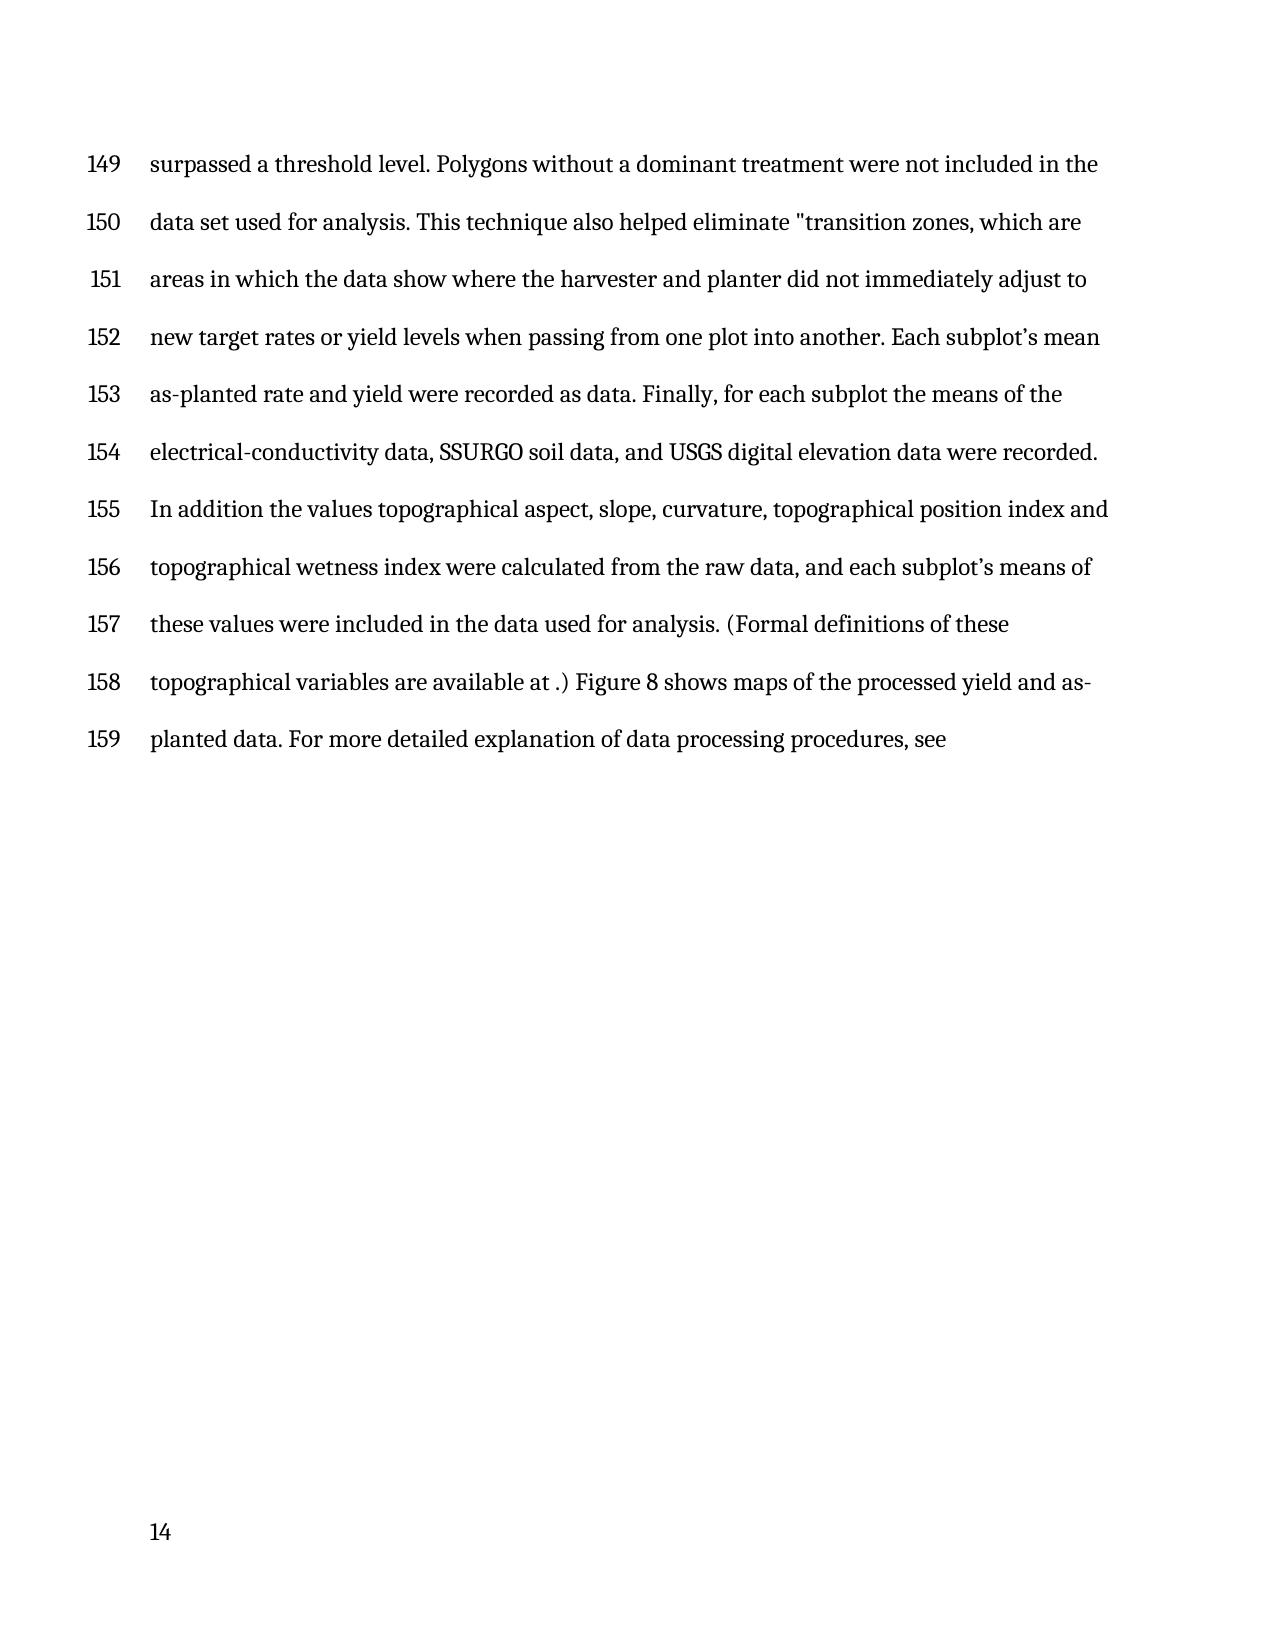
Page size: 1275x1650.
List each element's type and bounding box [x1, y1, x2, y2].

text [150, 150, 1125, 754]
